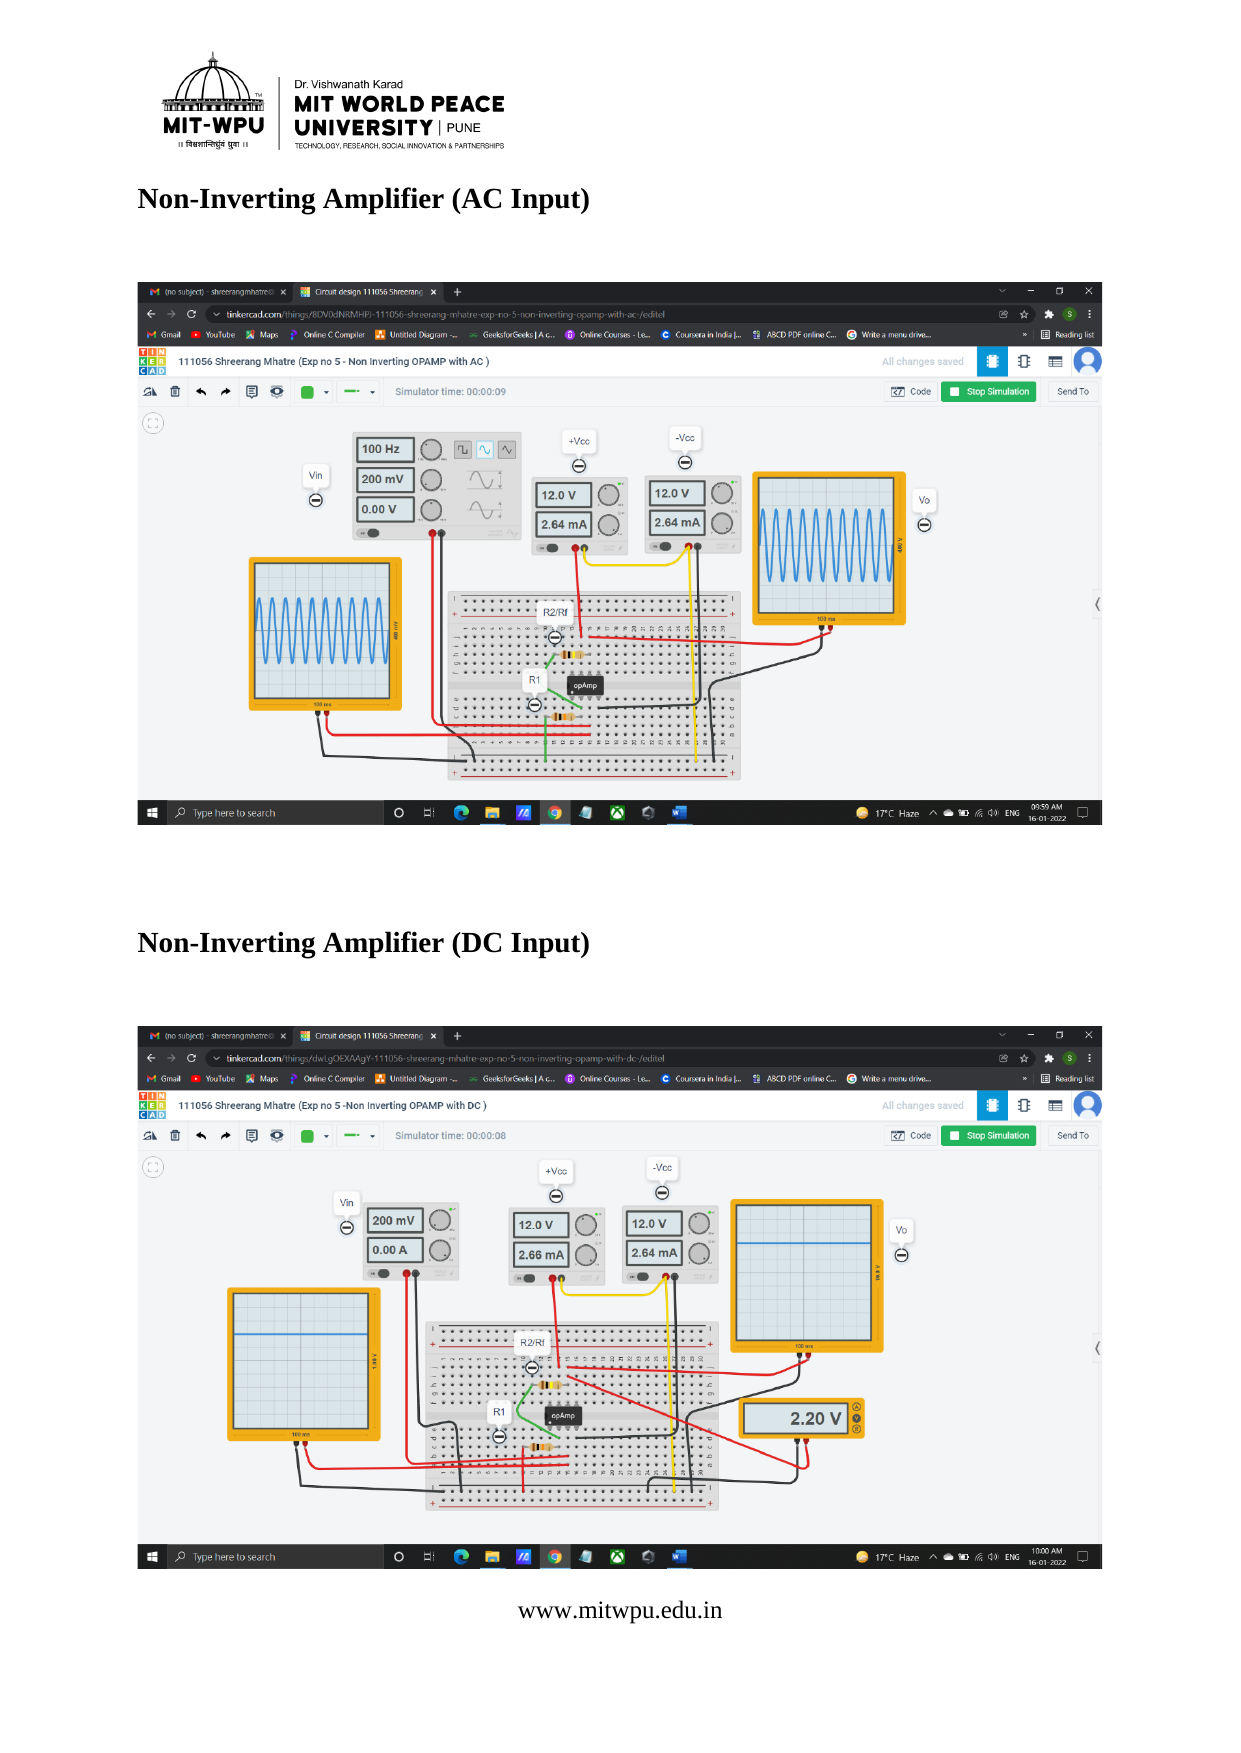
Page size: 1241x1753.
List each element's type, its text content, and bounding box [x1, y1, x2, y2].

text Non-Inverting Amplifier (AC Input) [137, 181, 1103, 215]
picture [160, 51, 505, 150]
text Non-Inverting Amplifier (DC Input) [137, 925, 1103, 959]
picture [137, 282, 1103, 825]
picture [137, 1026, 1103, 1569]
